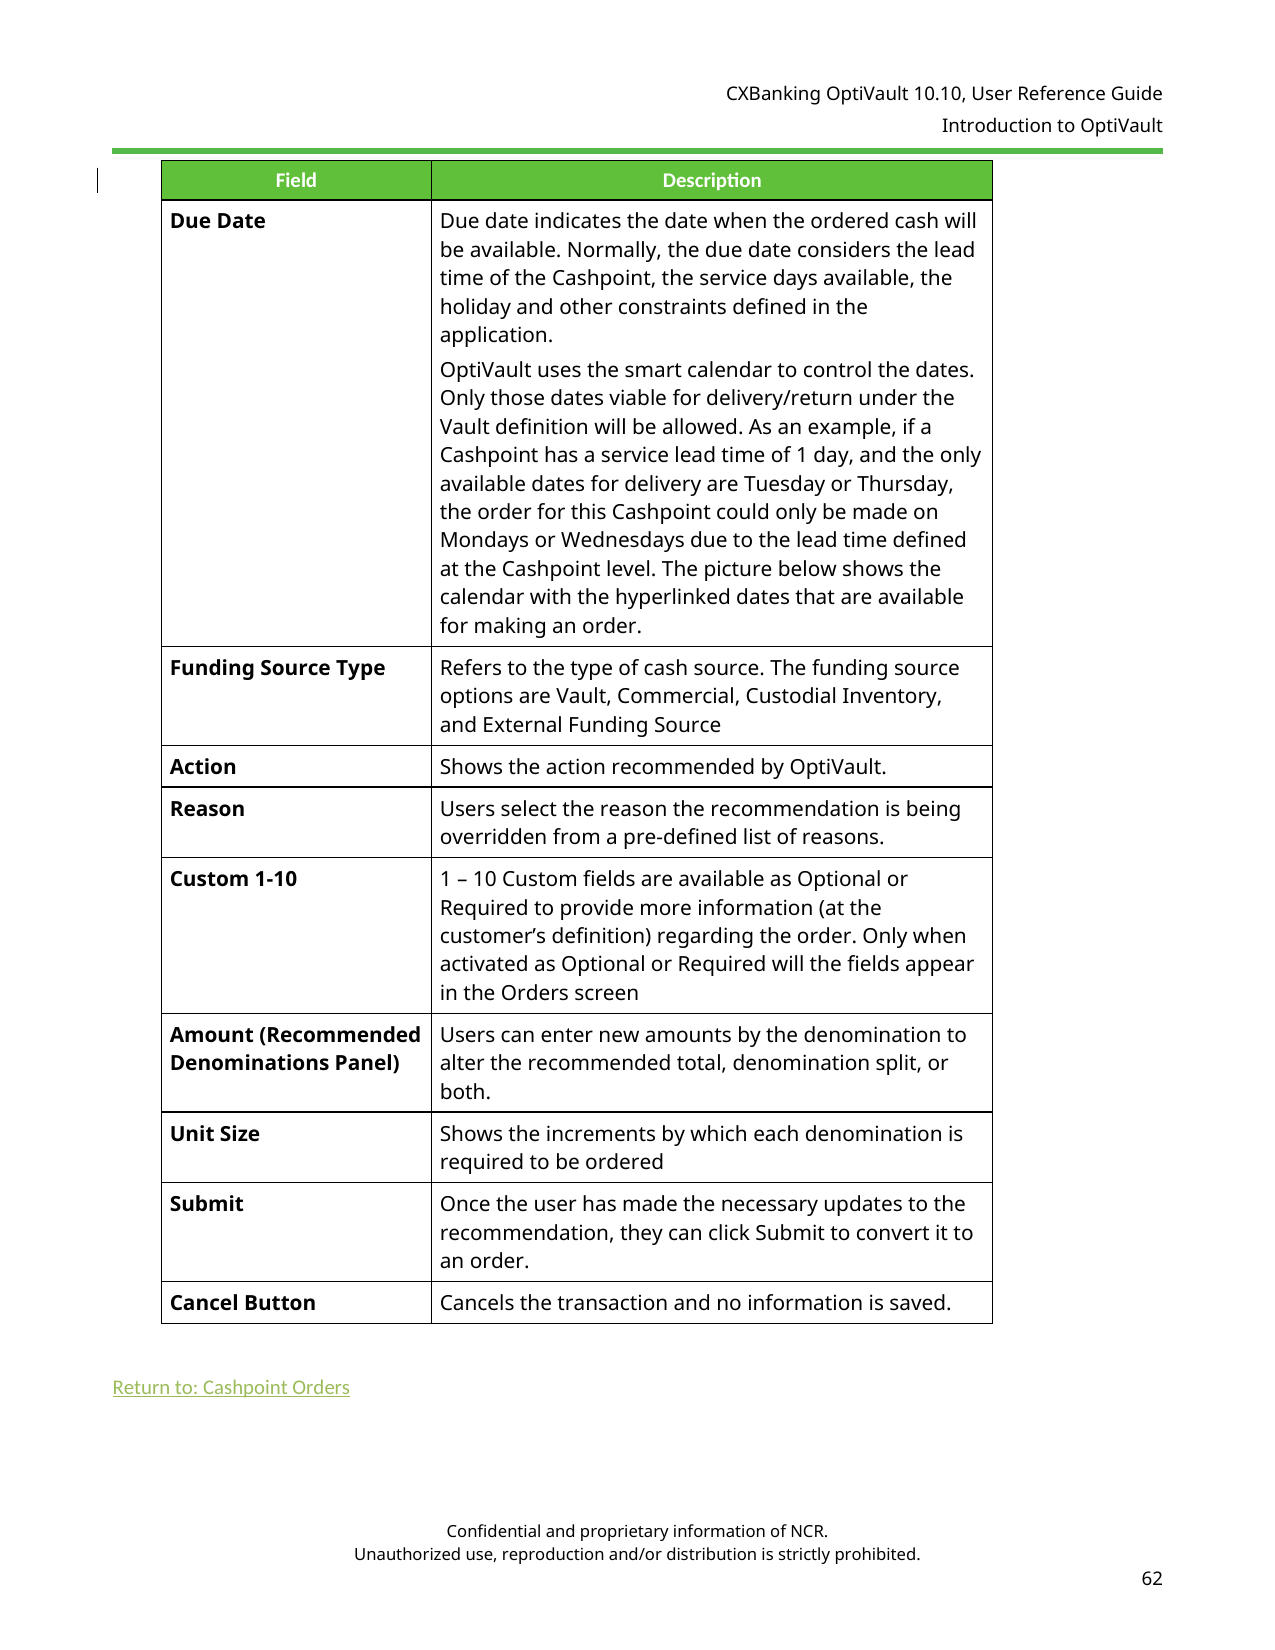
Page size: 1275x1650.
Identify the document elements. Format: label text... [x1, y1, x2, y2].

table_cell Cancel Button [162, 1282, 431, 1323]
table_cell Unit Size [162, 1113, 431, 1182]
table_cell Reason [162, 788, 431, 857]
table_cell Refers to the type of cash source. The funding source options are Vault, Commercial, Custodial Inventory, and External Funding Source [432, 647, 992, 744]
list Return to: Cashpoint Orders [112, 1374, 1163, 1399]
table_cell Amount (Recommended Denominations Panel) [162, 1014, 431, 1111]
table_header Field [162, 161, 431, 199]
table_cell Shows the increments by which each denomination is required to be ordered [432, 1113, 992, 1182]
table_cell Users select the reason the recommendation is being overridden from a pre-defined list of reasons. [432, 788, 992, 857]
table_cell Shows the action recommended by OptiVault. [432, 746, 992, 786]
table_cell Custom 1-10 [162, 858, 431, 1013]
table_cell Submit [162, 1183, 431, 1281]
table_header Description [432, 161, 992, 199]
table_cell Cancels the transaction and no information is saved. [432, 1282, 992, 1323]
table_cell Funding Source Type [162, 647, 431, 744]
table_cell Action [162, 746, 431, 786]
table_cell 1 – 10 Custom fields are available as Optional or Required to provide more information (at the customer’s definition) regarding the order. Only when activated as Optional or Required will the fields appear in the Orders screen [432, 858, 992, 1013]
table_cell Due date indicates the date when the ordered cash will be available. Normally, the due date considers the lead time of the Cashpoint, the service days available, the holiday and other constraints defined in the application. OptiVault uses the smart calendar to control the dates. Only those dates viable for delivery/return under the Vault definition will be allowed. As an example, if a Cashpoint has a service lead time of 1 day, and the only available dates for delivery are Tuesday or Thursday, the order for this Cashpoint could only be made on Mondays or Wednesdays due to the lead time defined at the Cashpoint level. The picture below shows the calendar with the hyperlinked dates that are available for making an order. [432, 201, 992, 646]
table_cell Users can enter new amounts by the denomination to alter the recommended total, denomination split, or both. [432, 1014, 992, 1111]
table_cell Once the user has made the necessary updates to the recommendation, they can click Submit to convert it to an order. [432, 1183, 992, 1281]
table_cell Due Date [162, 201, 431, 646]
